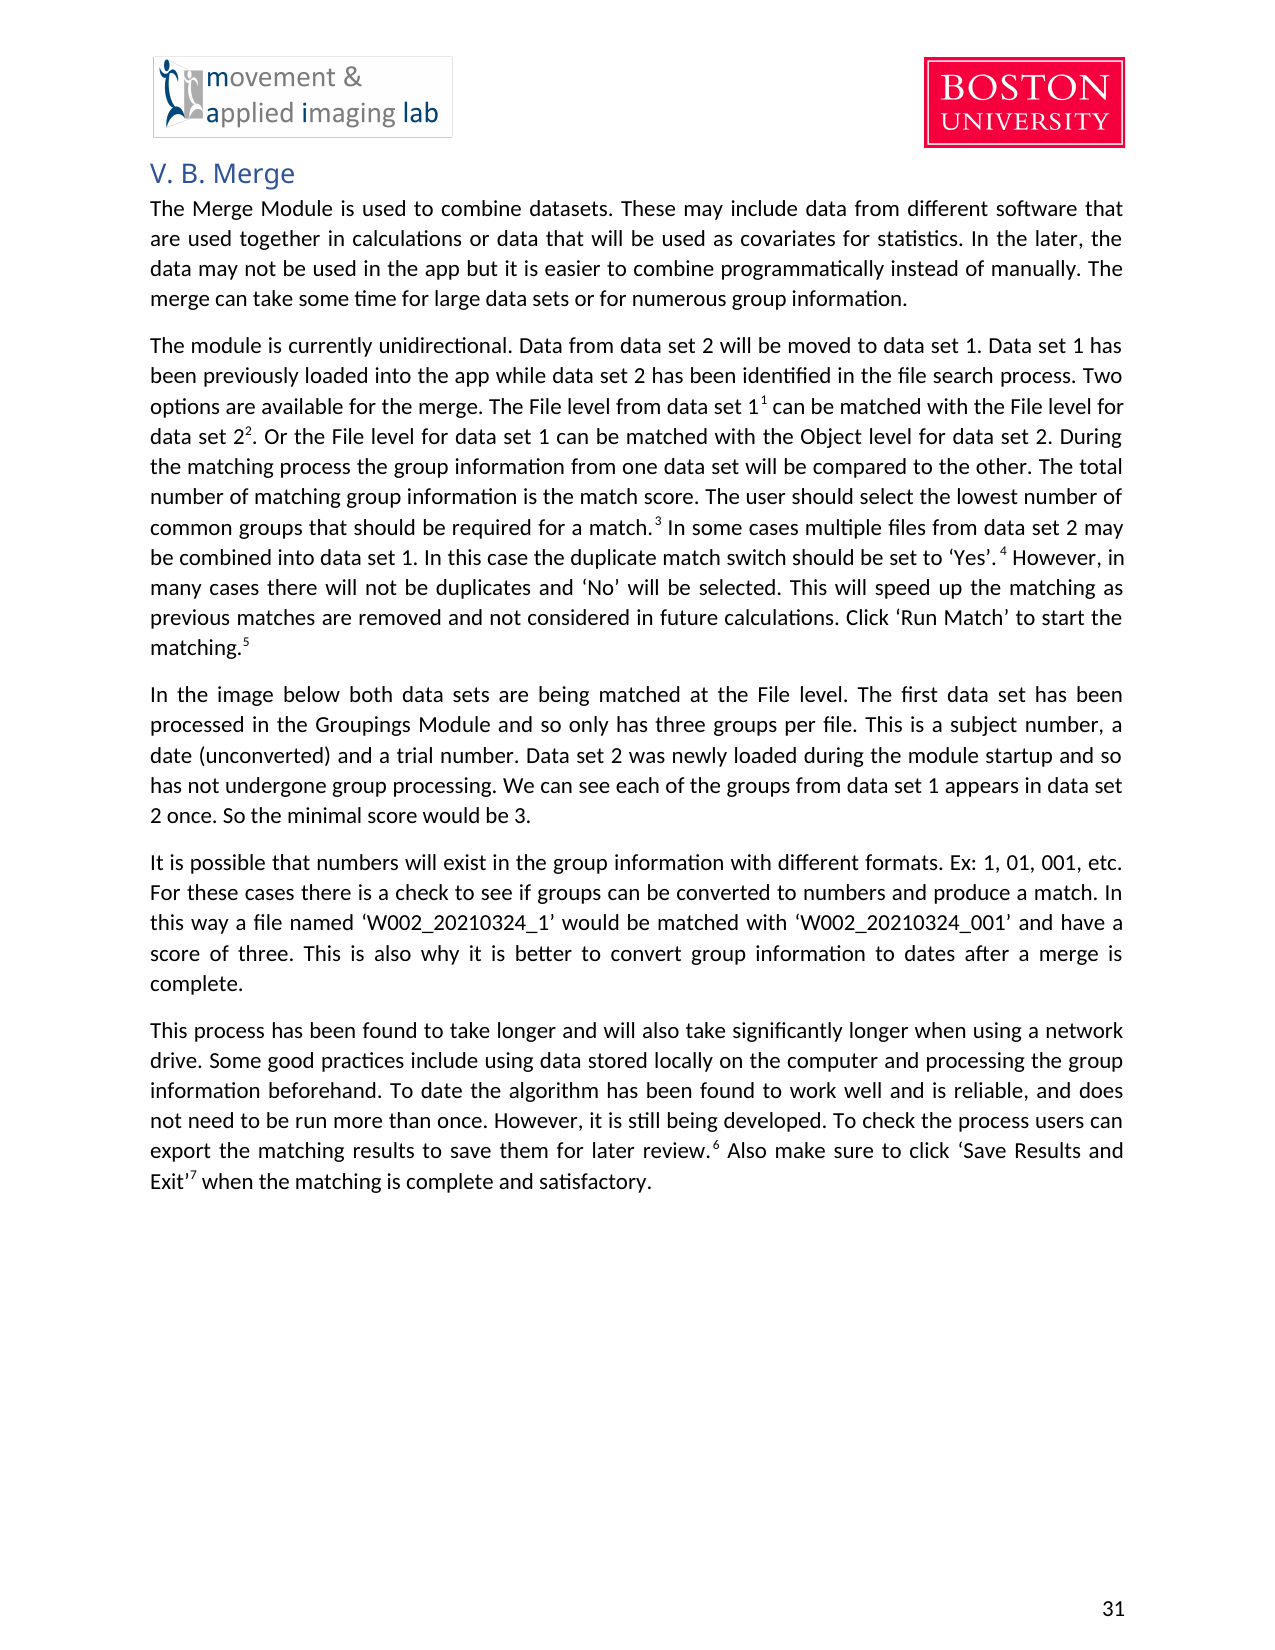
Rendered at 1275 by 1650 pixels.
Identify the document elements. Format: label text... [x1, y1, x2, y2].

text In the image below both data sets are being matched at the File level. The first data set has been processed in the Groupings Module and so only has three groups per file. This is a subject number, a date (unconverted) and a trial number. Data set 2 was newly loaded during the module startup and so has not undergone group processing. We can see each of the groups from data set 1 appears in data set 2 once. So the minimal score would be 3. [150, 680, 1125, 829]
text This process has been found to take longer and will also take significantly longer when using a network drive. Some good practices include using data stored locally on the computer and processing the group information beforehand. To date the algorithm has been found to work well and is reliable, and does not need to be run more than once. However, it is still being developed. To check the process users can export the matching results to save them for later review.6 Also make sure to click ‘Save Results and Exit’7 when the matching is complete and satisfactory. [150, 1016, 1125, 1195]
text The Merge Module is used to combine datasets. These may include data from different software that are used together in calculations or data that will be used as covariates for statistics. In the later, the data may not be used in the app but it is easier to combine programmatically instead of manually. The merge can take some time for large data sets or for numerous group information. [150, 194, 1125, 313]
picture [153, 50, 462, 148]
text The module is currently unidirectional. Data from data set 2 will be moved to data set 1. Data set 1 has been previously loaded into the app while data set 2 has been identified in the file search process. Two options are available for the merge. The File level from data set 11 can be matched with the File level for data set 22. Or the File level for data set 1 can be matched with the Object level for data set 2. During the matching process the group information from one data set will be compared to the other. The total number of matching group information is the match score. The user should select the lowest number of common groups that should be required for a match.3 In some cases multiple files from data set 2 may be combined into data set 1. In this case the duplicate match switch should be set to ‘Yes’.4 However, in many cases there will not be duplicates and ‘No’ will be selected. This will speed up the matching as previous matches are removed and not considered in future calculations. Click ‘Run Match’ to start the matching.5 [150, 331, 1125, 662]
text It is possible that numbers will exist in the group information with different formats. Ex: 1, 01, 001, etc. For these cases there is a check to see if groups can be converted to numbers and produce a match. In this way a file named ‘W002_20210324_1’ would be matched with ‘W002_20210324_001’ and have a score of three. This is also why it is better to convert group information to dates after a merge is complete. [150, 848, 1125, 997]
subtitle V. B. Merge [150, 154, 1125, 191]
picture [924, 57, 1125, 148]
